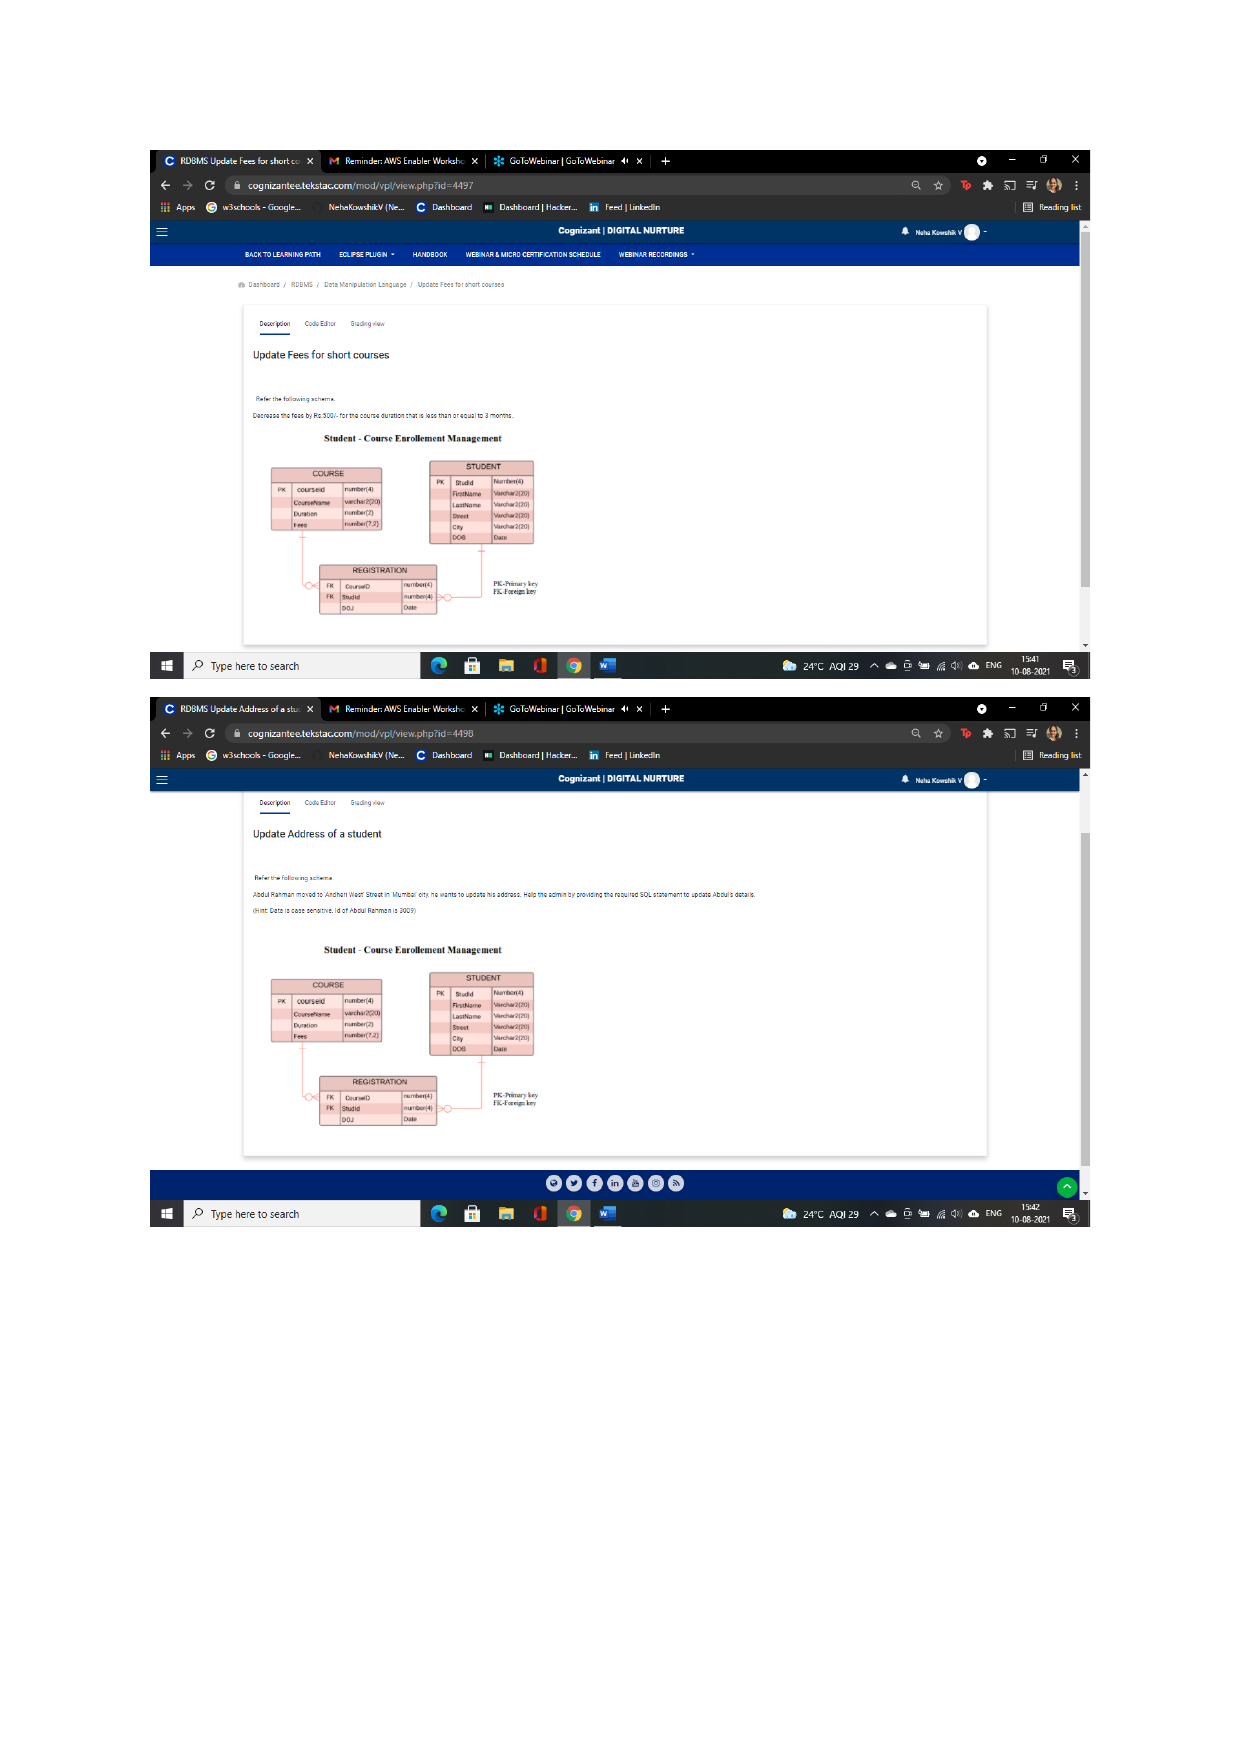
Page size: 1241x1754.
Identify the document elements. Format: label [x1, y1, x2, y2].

picture [150, 697, 1091, 1227]
picture [150, 150, 1091, 679]
